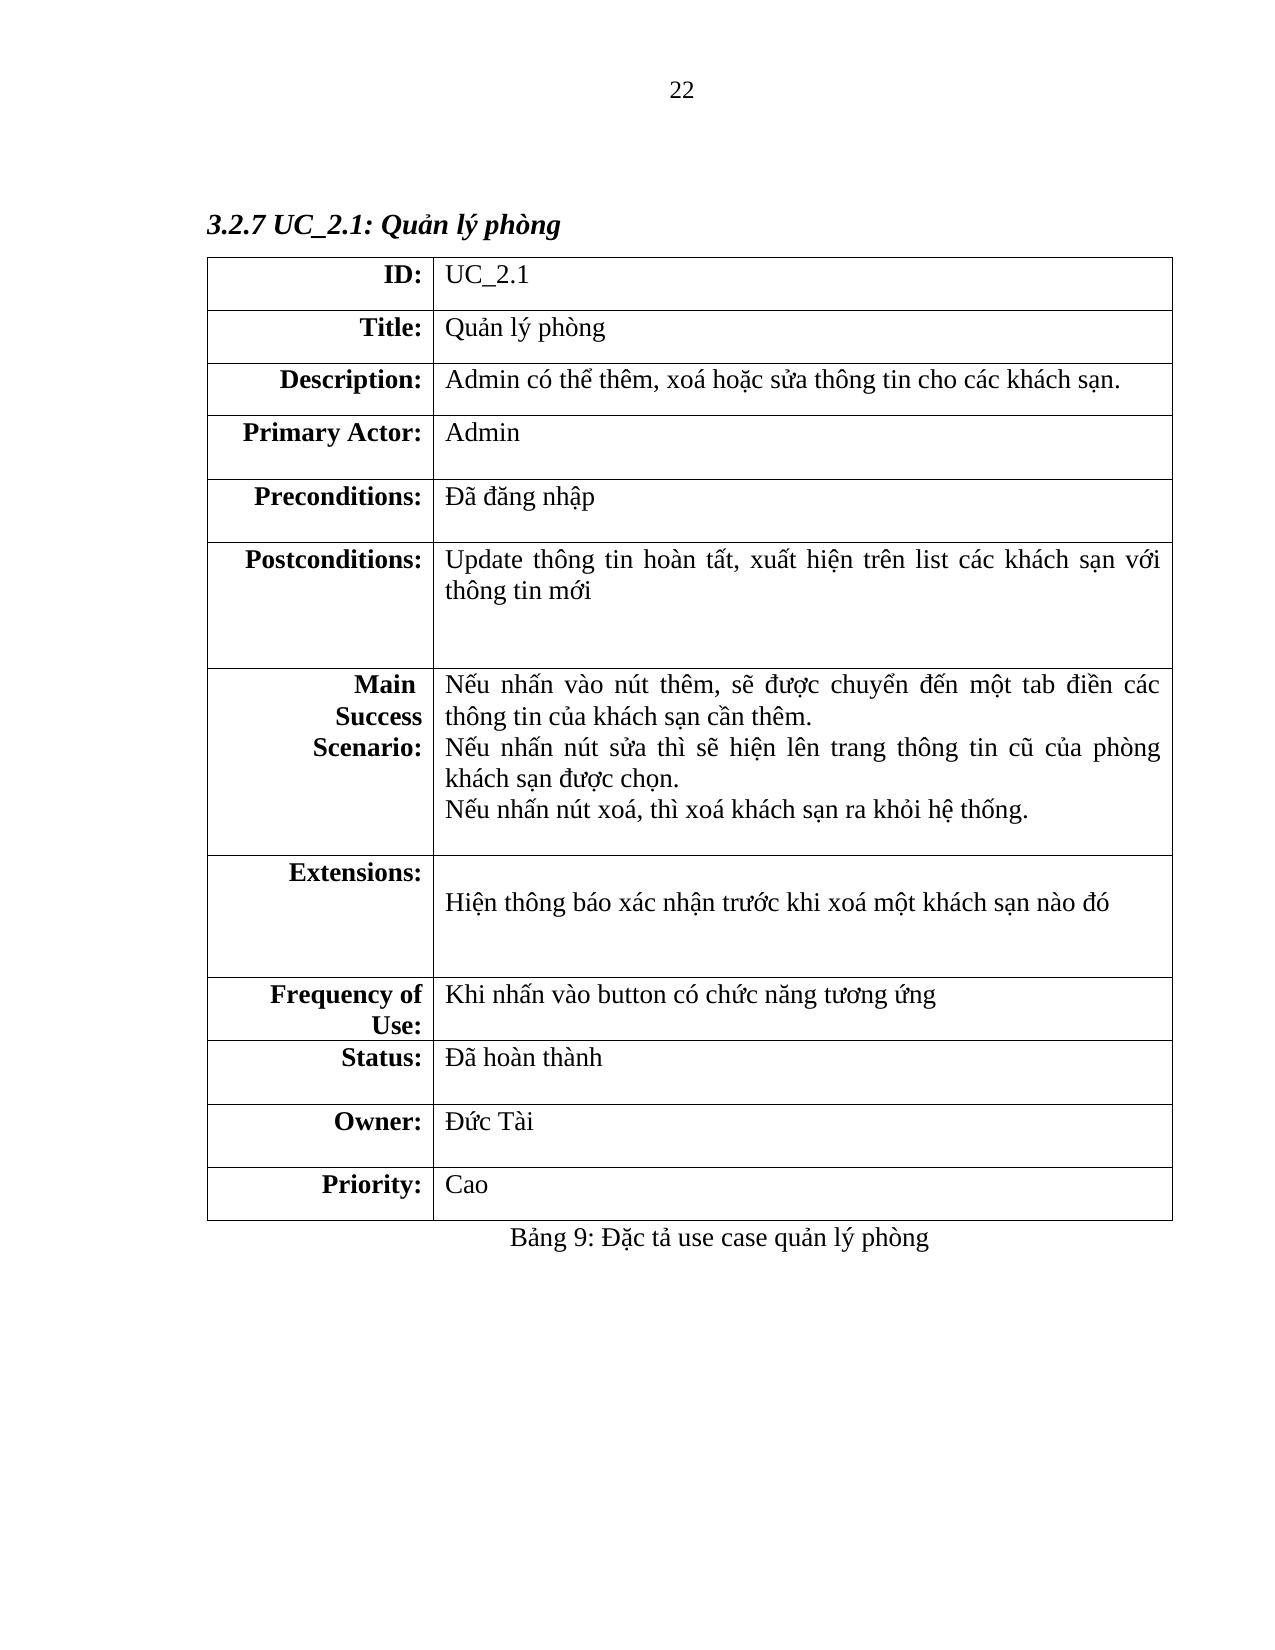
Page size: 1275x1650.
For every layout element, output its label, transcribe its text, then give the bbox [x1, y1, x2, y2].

table_cell Priority: [208, 1168, 433, 1220]
table_cell Khi nhấn vào button có chức năng tương ứng [434, 978, 1172, 1040]
table_cell Update thông tin hoàn tất, xuất hiện trên list các khách sạn với thông tin mới [434, 543, 1172, 667]
table_cell Description: [208, 364, 433, 415]
table_cell Title: [208, 311, 433, 362]
table_cell Postconditions: [208, 543, 433, 667]
table_header ID: [208, 258, 433, 310]
table_cell Frequency of Use: [208, 978, 433, 1040]
table_cell Hiện thông báo xác nhận trước khi xoá một khách sạn nào đó [434, 856, 1172, 977]
table_cell Primary Actor: [208, 416, 433, 478]
table_cell Nếu nhấn vào nút thêm, sẽ được chuyển đến một tab điền các thông tin của khách sạn cần thêm. Nếu nhấn nút sửa thì sẽ hiện lên trang thông tin cũ của phòng khách sạn được chọn. Nếu nhấn nút xoá, thì xoá khách sạn ra khỏi hệ thống. [434, 669, 1172, 855]
text 3.2.7 UC_2.1: Quản lý phòng [207, 207, 1157, 240]
table_cell Admin có thể thêm, xoá hoặc sửa thông tin cho các khách sạn. [434, 364, 1172, 415]
table_cell Đã đăng nhập [434, 480, 1172, 542]
table_cell Main Success Scenario: [208, 669, 433, 855]
table_cell Preconditions: [208, 480, 433, 542]
table_cell Đức Tài [434, 1105, 1172, 1167]
table_cell Đã hoàn thành [434, 1041, 1172, 1104]
table_cell Extensions: [208, 856, 433, 977]
table_cell Cao [434, 1168, 1172, 1220]
table_header UC_2.1 [434, 258, 1172, 310]
table_cell Admin [434, 416, 1172, 478]
text Bảng 9: Đặc tả use case quản lý phòng [207, 1221, 1157, 1252]
table_cell Status: [208, 1041, 433, 1104]
table_cell Owner: [208, 1105, 433, 1167]
table_cell Quản lý phòng [434, 311, 1172, 362]
